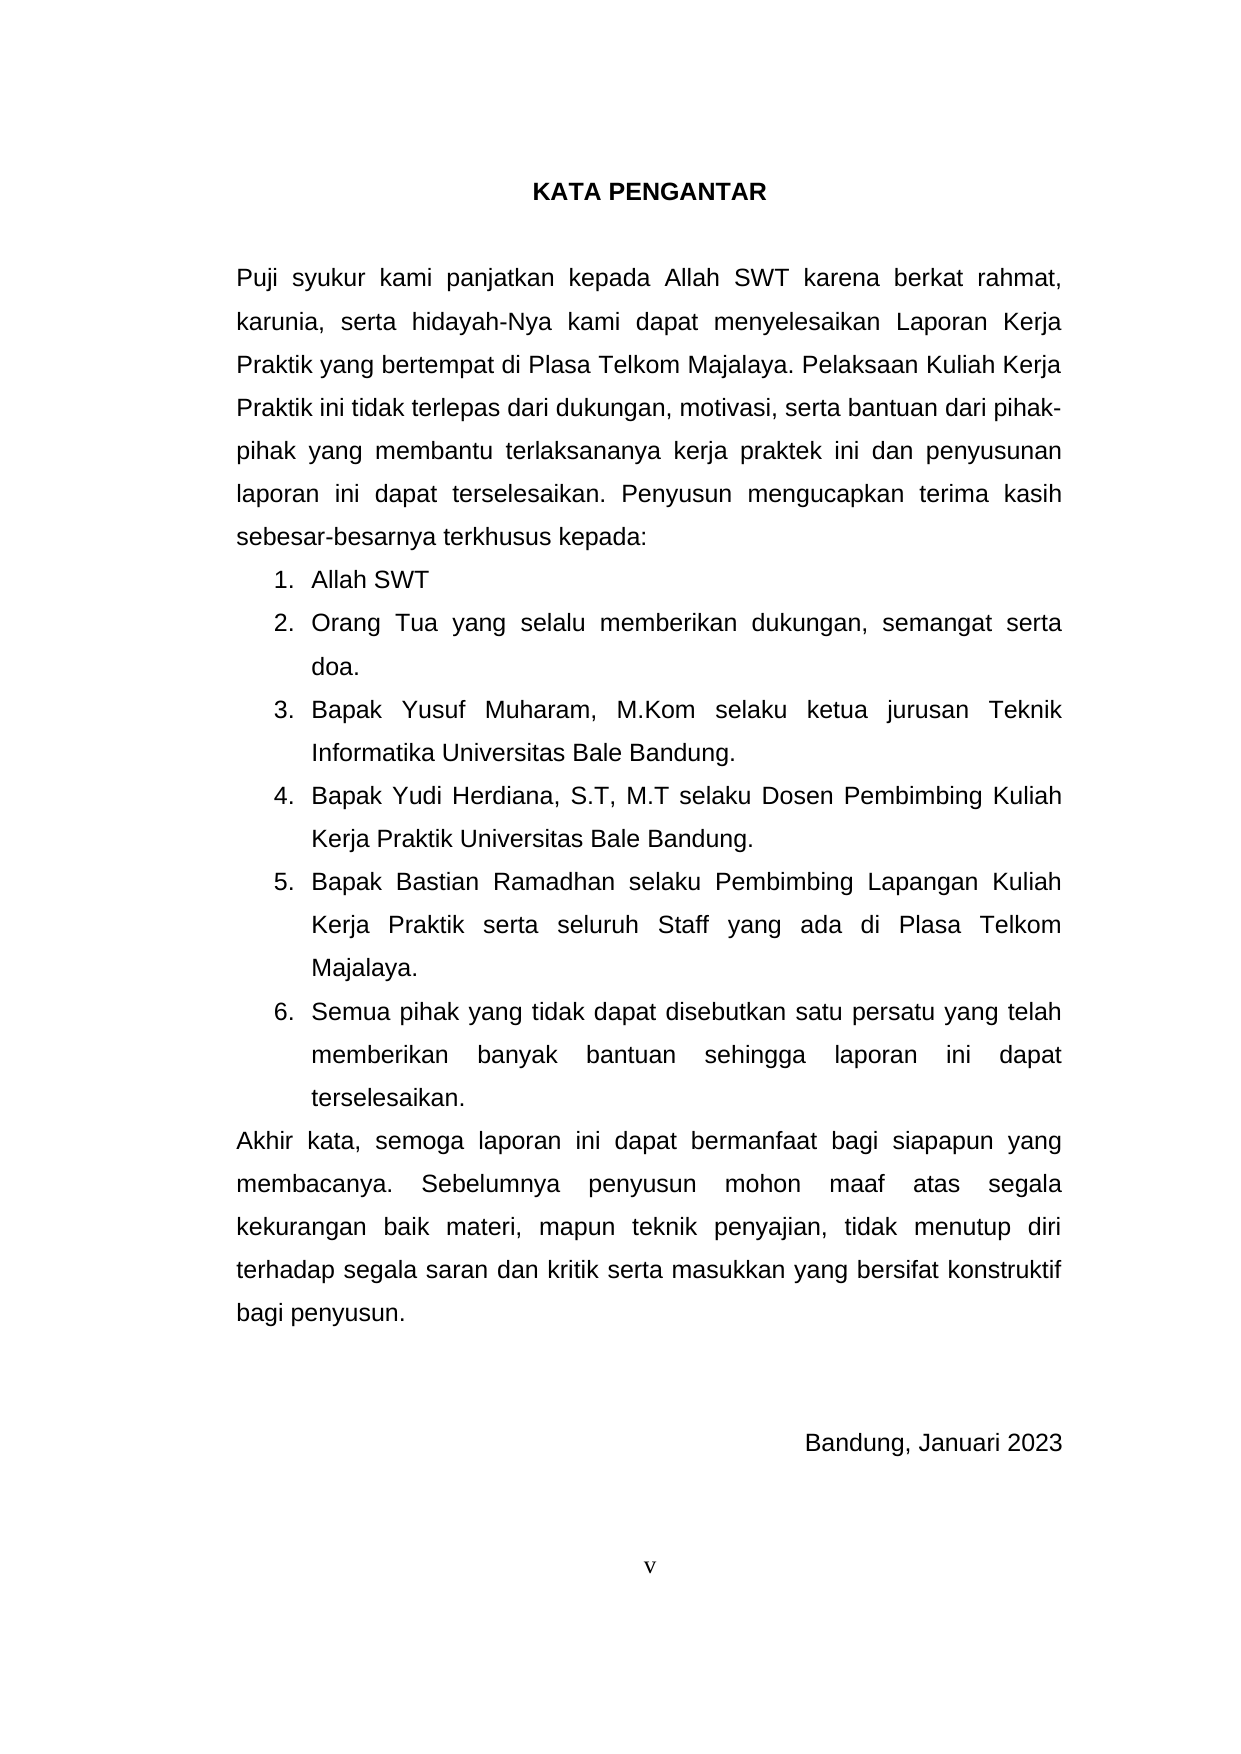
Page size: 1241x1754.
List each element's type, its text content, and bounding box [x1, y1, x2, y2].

list Bapak Yusuf Muharam, M.Kom selaku ketua jurusan Teknik Informatika Universitas Bale Bandung. [274, 695, 1063, 767]
list Allah SWT [274, 565, 1063, 594]
list Semua pihak yang tidak dapat disebutkan satu persatu yang telah memberikan banyak bantuan sehingga laporan ini dapat terselesaikan. [274, 997, 1063, 1112]
list Orang Tua yang selalu memberikan dukungan, semangat serta doa. [274, 608, 1063, 680]
list Bapak Bastian Ramadhan selaku Pembimbing Lapangan Kuliah Kerja Praktik serta seluruh Staff yang ada di Plasa Telkom Majalaya. [274, 867, 1063, 982]
text Akhir kata, semoga laporan ini dapat bermanfaat bagi siapapun yang membacanya. Sebelumnya penyusun mohon maaf atas segala kekurangan baik materi, mapun teknik penyajian, tidak menutup diri terhadap segala saran dan kritik serta masukkan yang bersifat konstruktif bagi penyusun. [236, 1126, 1063, 1327]
text Puji syukur kami panjatkan kepada Allah SWT karena berkat rahmat, karunia, serta hidayah-Nya kami dapat menyelesaikan Laporan Kerja Praktik yang bertempat di Plasa Telkom Majalaya. Pelaksaan Kuliah Kerja Praktik ini tidak terlepas dari dukungan, motivasi, serta bantuan dari pihak-pihak yang membantu terlaksananya kerja praktek ini dan penyusunan laporan ini dapat terselesaikan. Penyusun mengucapkan terima kasih sebesar-besarnya terkhusus kepada: [236, 263, 1063, 551]
list Bapak Yudi Herdiana, S.T, M.T selaku Dosen Pembimbing Kuliah Kerja Praktik Universitas Bale Bandung. [274, 781, 1063, 853]
text Bandung, Januari 2023 [236, 1428, 1063, 1457]
subtitle KATA PENGANTAR [236, 177, 1063, 206]
